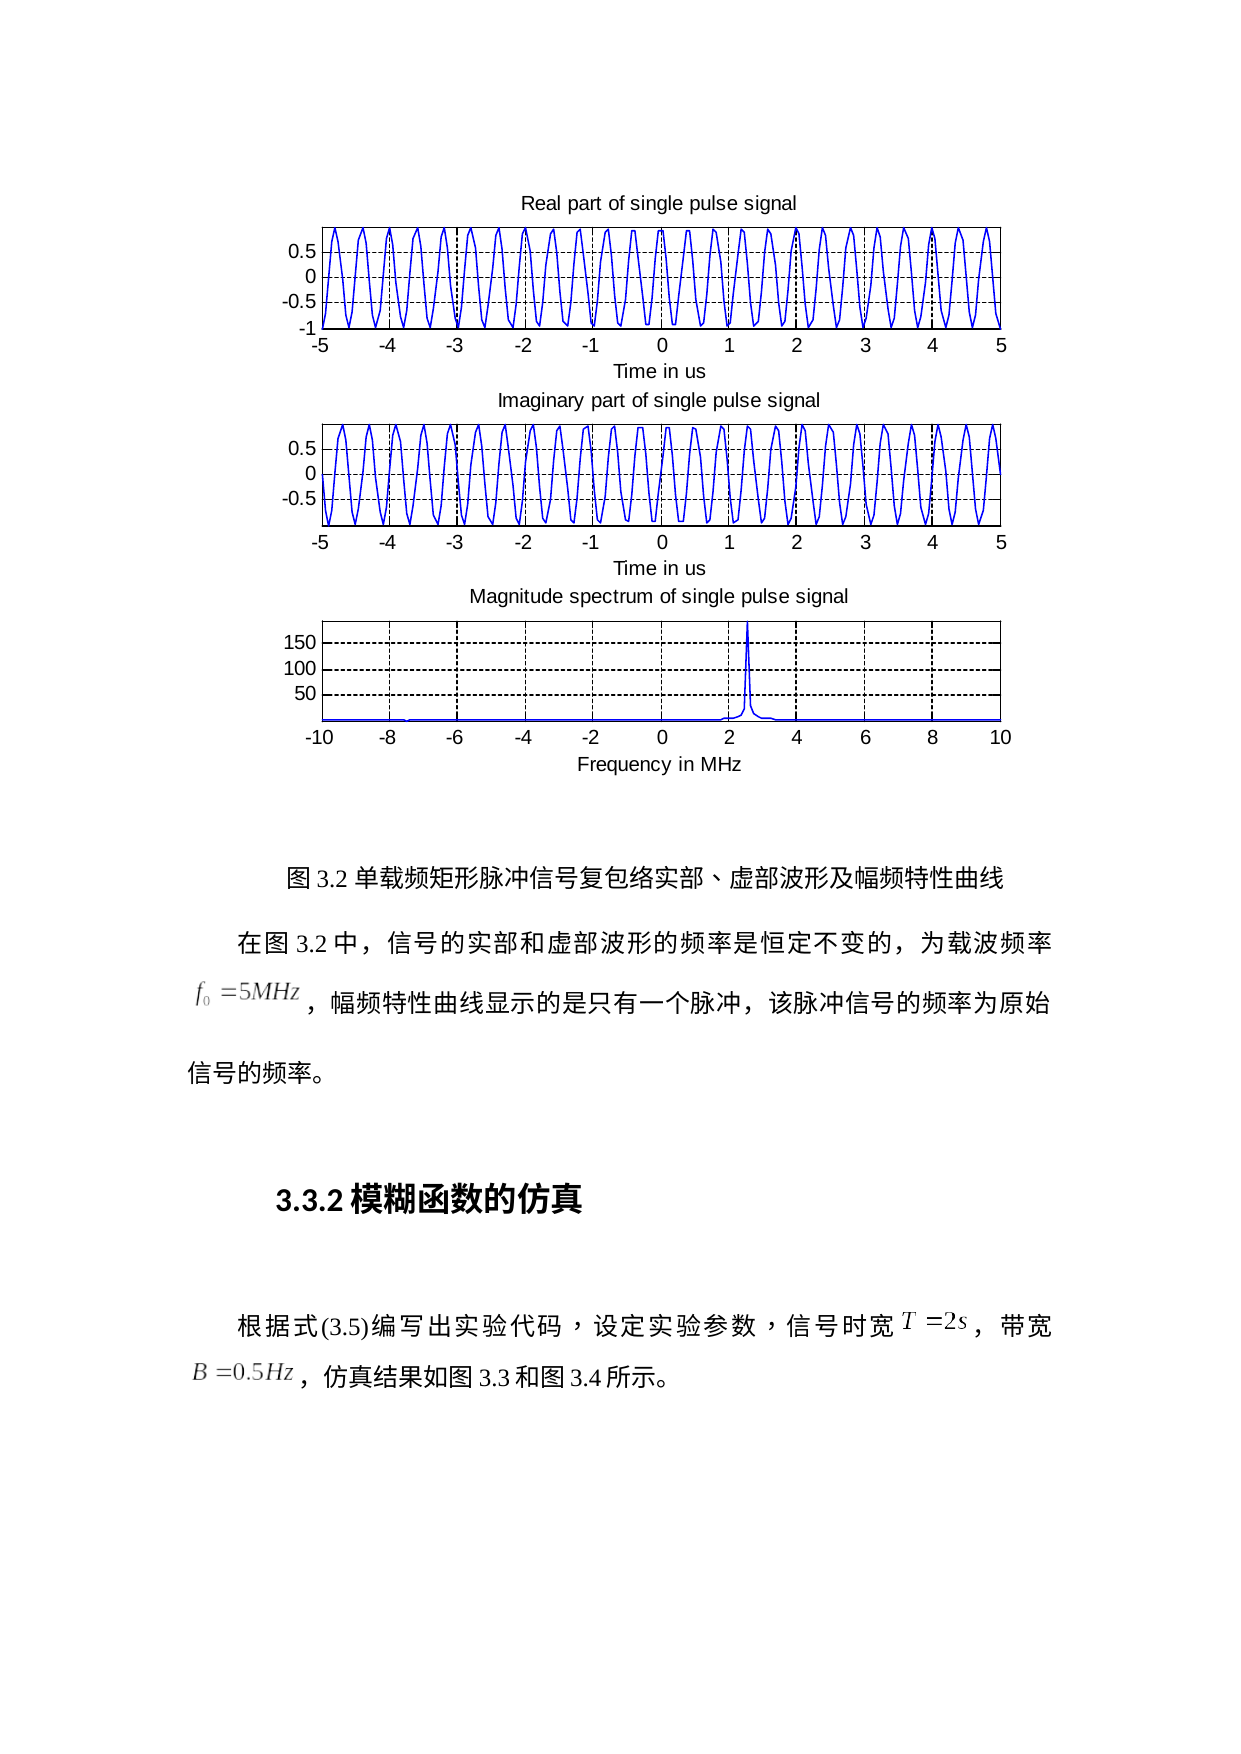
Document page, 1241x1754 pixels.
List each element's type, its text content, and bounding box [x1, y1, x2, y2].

text 图3.2 单载频矩形脉冲信号复包络实部、虚部波形及幅频特性曲线 [187, 844, 1053, 909]
text 根据式(3.5)编写出实验代码，设定实验参数，信号时宽，带宽，仿真结果如图3.3和图3.4所示。 [187, 1291, 1053, 1421]
subtitle 3.3.2模糊函数的仿真 [187, 1164, 1053, 1229]
text 在图3.2中，信号的实部和虚部波形的频率是恒定不变的，为载波频率，幅频特性曲线显示的是只有一个脉冲，该脉冲信号的频率为原始信号的频率。 [187, 909, 1053, 1104]
